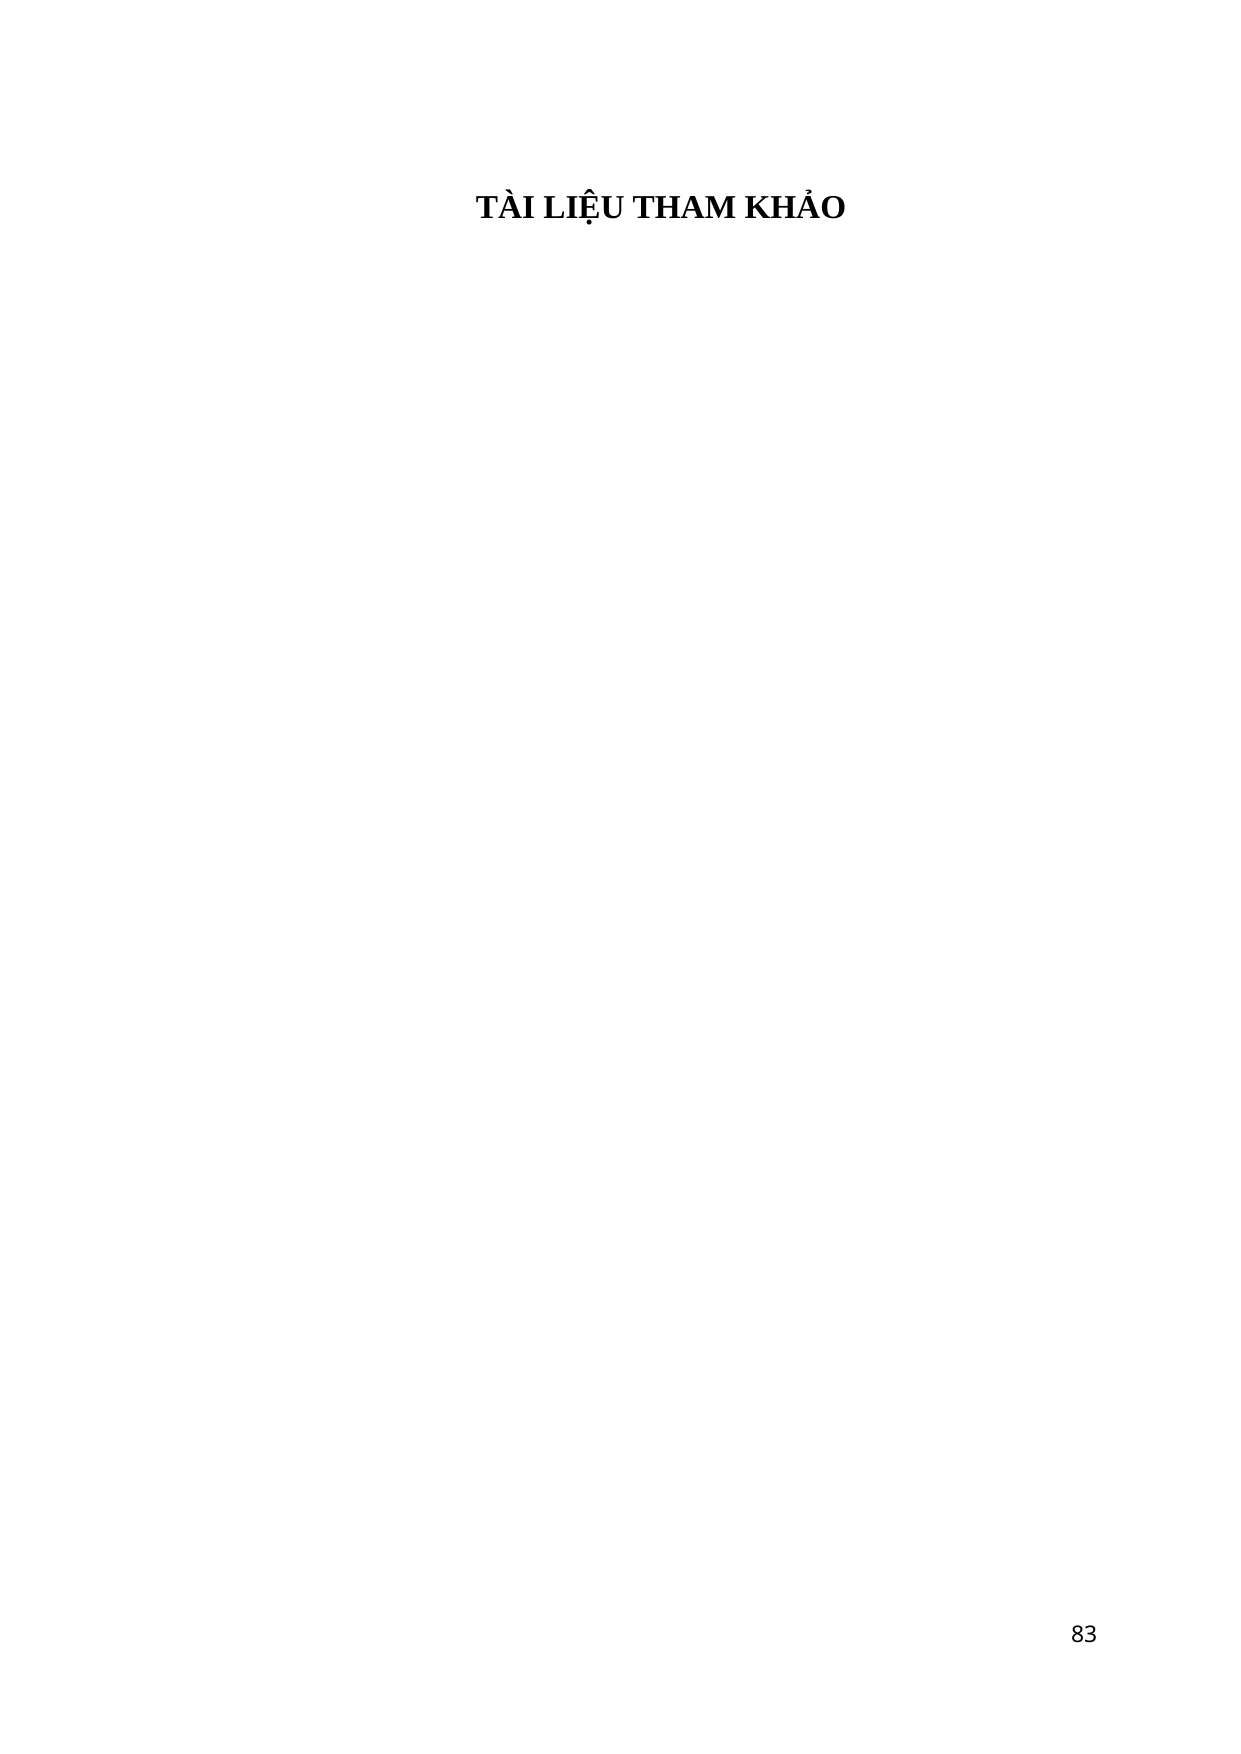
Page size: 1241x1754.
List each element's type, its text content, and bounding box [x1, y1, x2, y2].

subtitle TÀI LIỆU THAM KHẢO [225, 187, 1097, 226]
